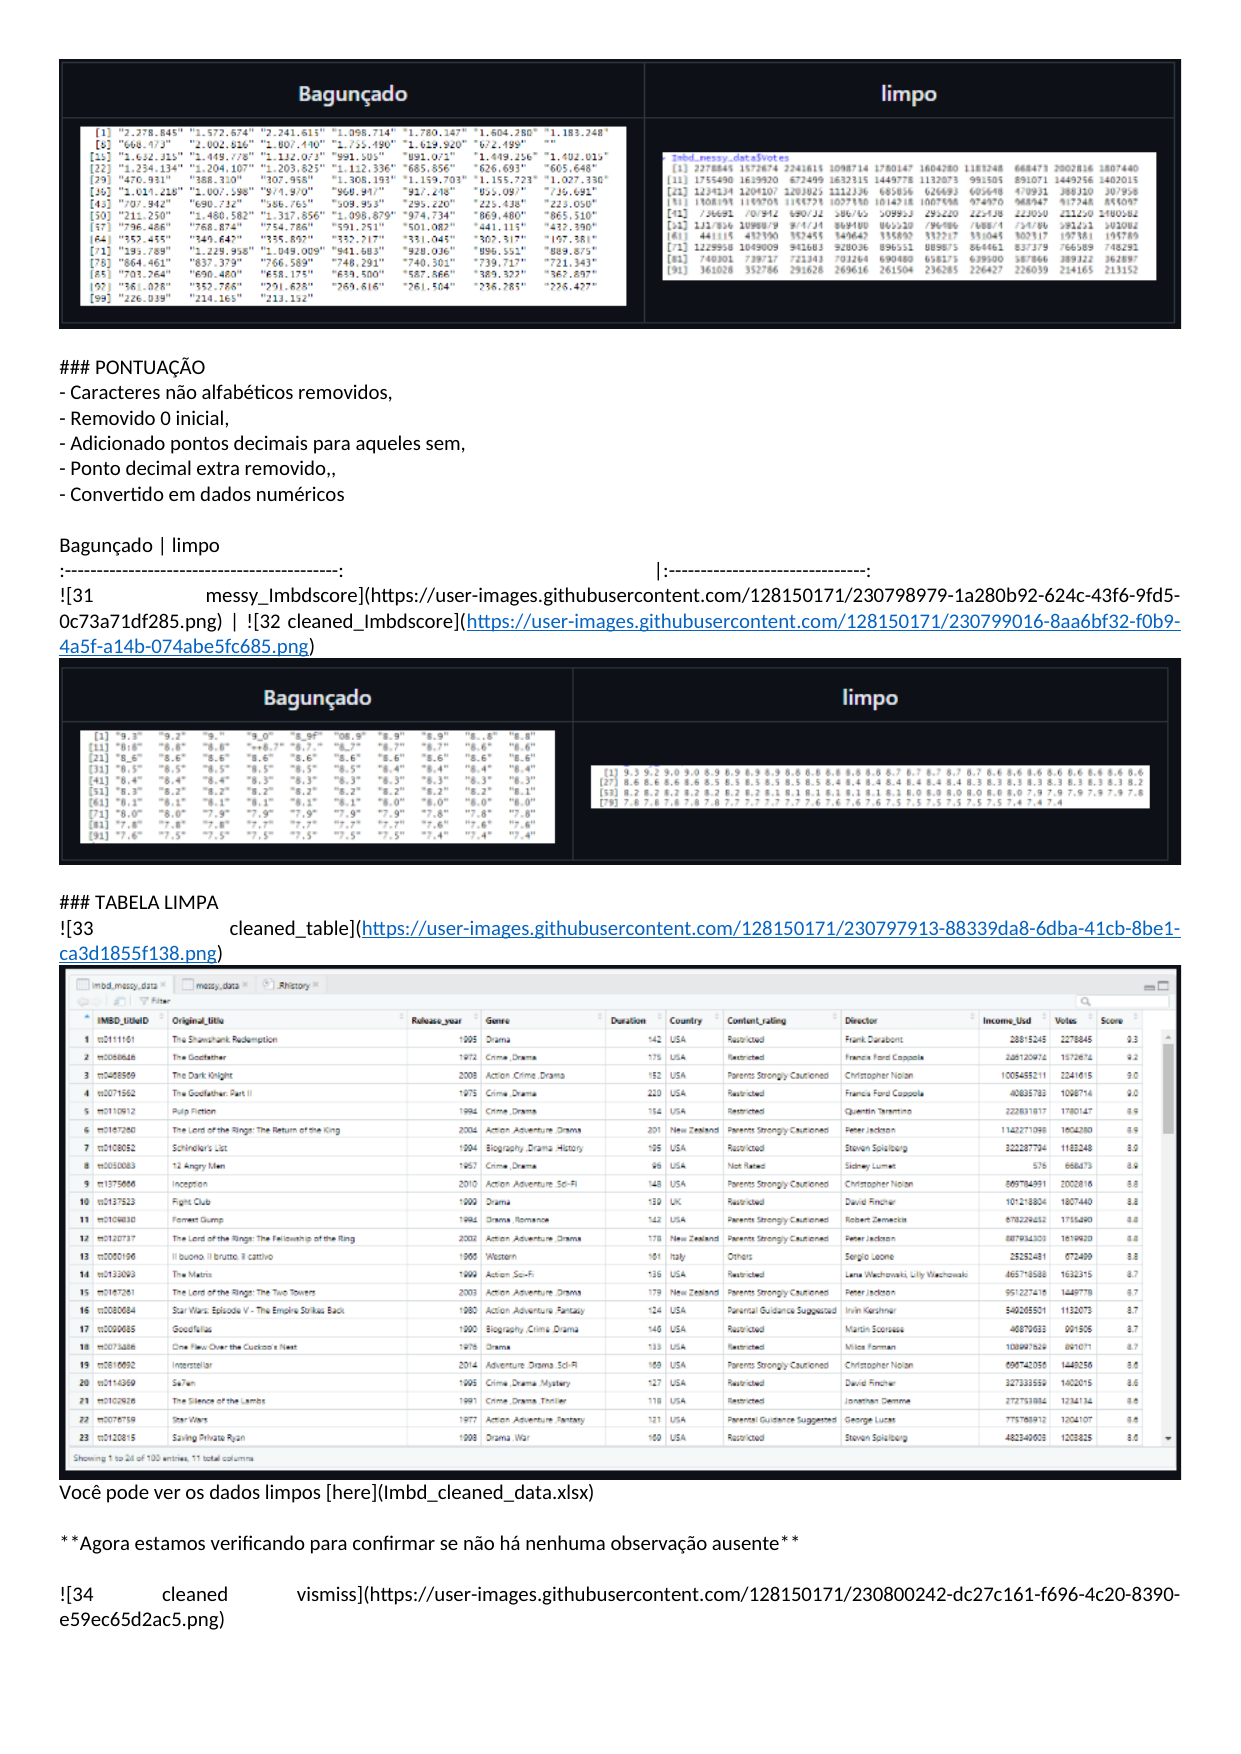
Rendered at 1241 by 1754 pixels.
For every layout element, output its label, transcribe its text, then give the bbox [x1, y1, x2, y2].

text :-------------------------------------------: |:-------------------------------: [59, 557, 1181, 583]
text - Caracteres não alfabéticos removidos, [59, 379, 1181, 405]
text - Ponto decimal extra removido,, [59, 456, 1181, 481]
text ### PONTUAÇÃO [59, 354, 1181, 379]
picture [59, 59, 1182, 329]
text **Agora estamos verificando para confirmar se não há nenhuma observação ausente** [59, 1530, 1181, 1556]
text ![34 cleaned vismiss](https://user-images.githubusercontent.com/128150171/230800242-dc27c161-f696-4c20-8390-e59ec65d2ac5.png) [59, 1581, 1181, 1632]
text Você pode ver os dados limpos [here](Imbd_cleaned_data.xlsx) [59, 1480, 1181, 1505]
text - Adicionado pontos decimais para aqueles sem, [59, 430, 1181, 456]
text ### TABELA LIMPA [59, 889, 1181, 915]
text ![31 messy_Imbdscore](https://user-images.githubusercontent.com/128150171/230798979-1a280b92-624c-43f6-9fd5-0c73a71df285.png) | ![32 cleaned_Imbdscore](https://user-images.githubusercontent.com/128150171/230799016-8aa6bf32-f0b9-4a5f-a14b-074abe5fc685.png) [59, 583, 1181, 658]
text ![33 cleaned_table](https://user-images.githubusercontent.com/128150171/230797913-88339da8-6dba-41cb-8be1-ca3d1855f138.png) [59, 915, 1181, 965]
text - Removido 0 inicial, [59, 405, 1181, 430]
text - Convertido em dados numéricos [59, 481, 1181, 506]
picture [59, 965, 1182, 1480]
text Bagunçado | limpo [59, 532, 1181, 557]
picture [59, 658, 1182, 865]
